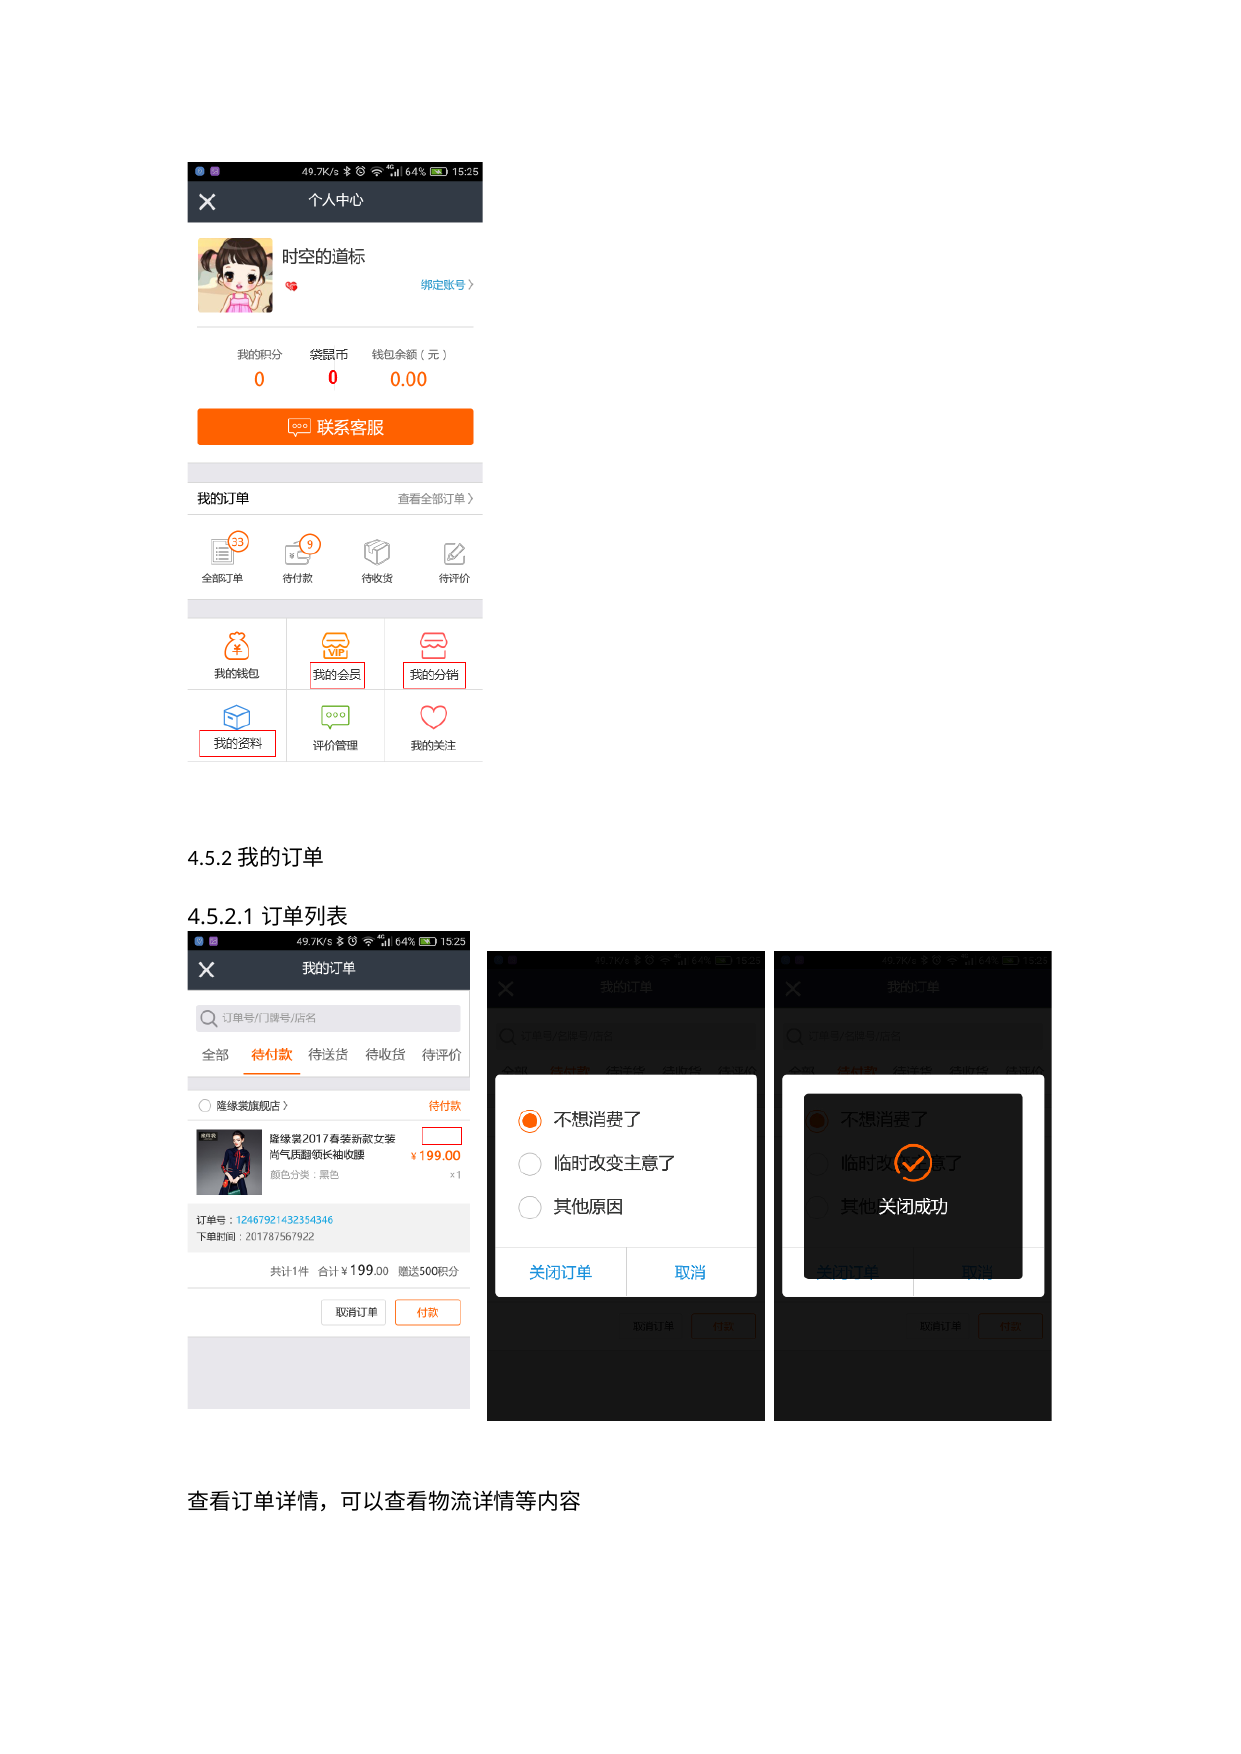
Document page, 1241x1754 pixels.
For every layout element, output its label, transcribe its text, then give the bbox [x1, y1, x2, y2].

picture [187, 162, 483, 762]
subtitle 4.5.2.1 订单列表 [187, 899, 1053, 931]
text 查看订单详情，可以查看物流详情等内容 [187, 1484, 1053, 1516]
picture [187, 931, 1052, 1421]
subtitle 4.5.2 我的订单 [187, 839, 1053, 872]
